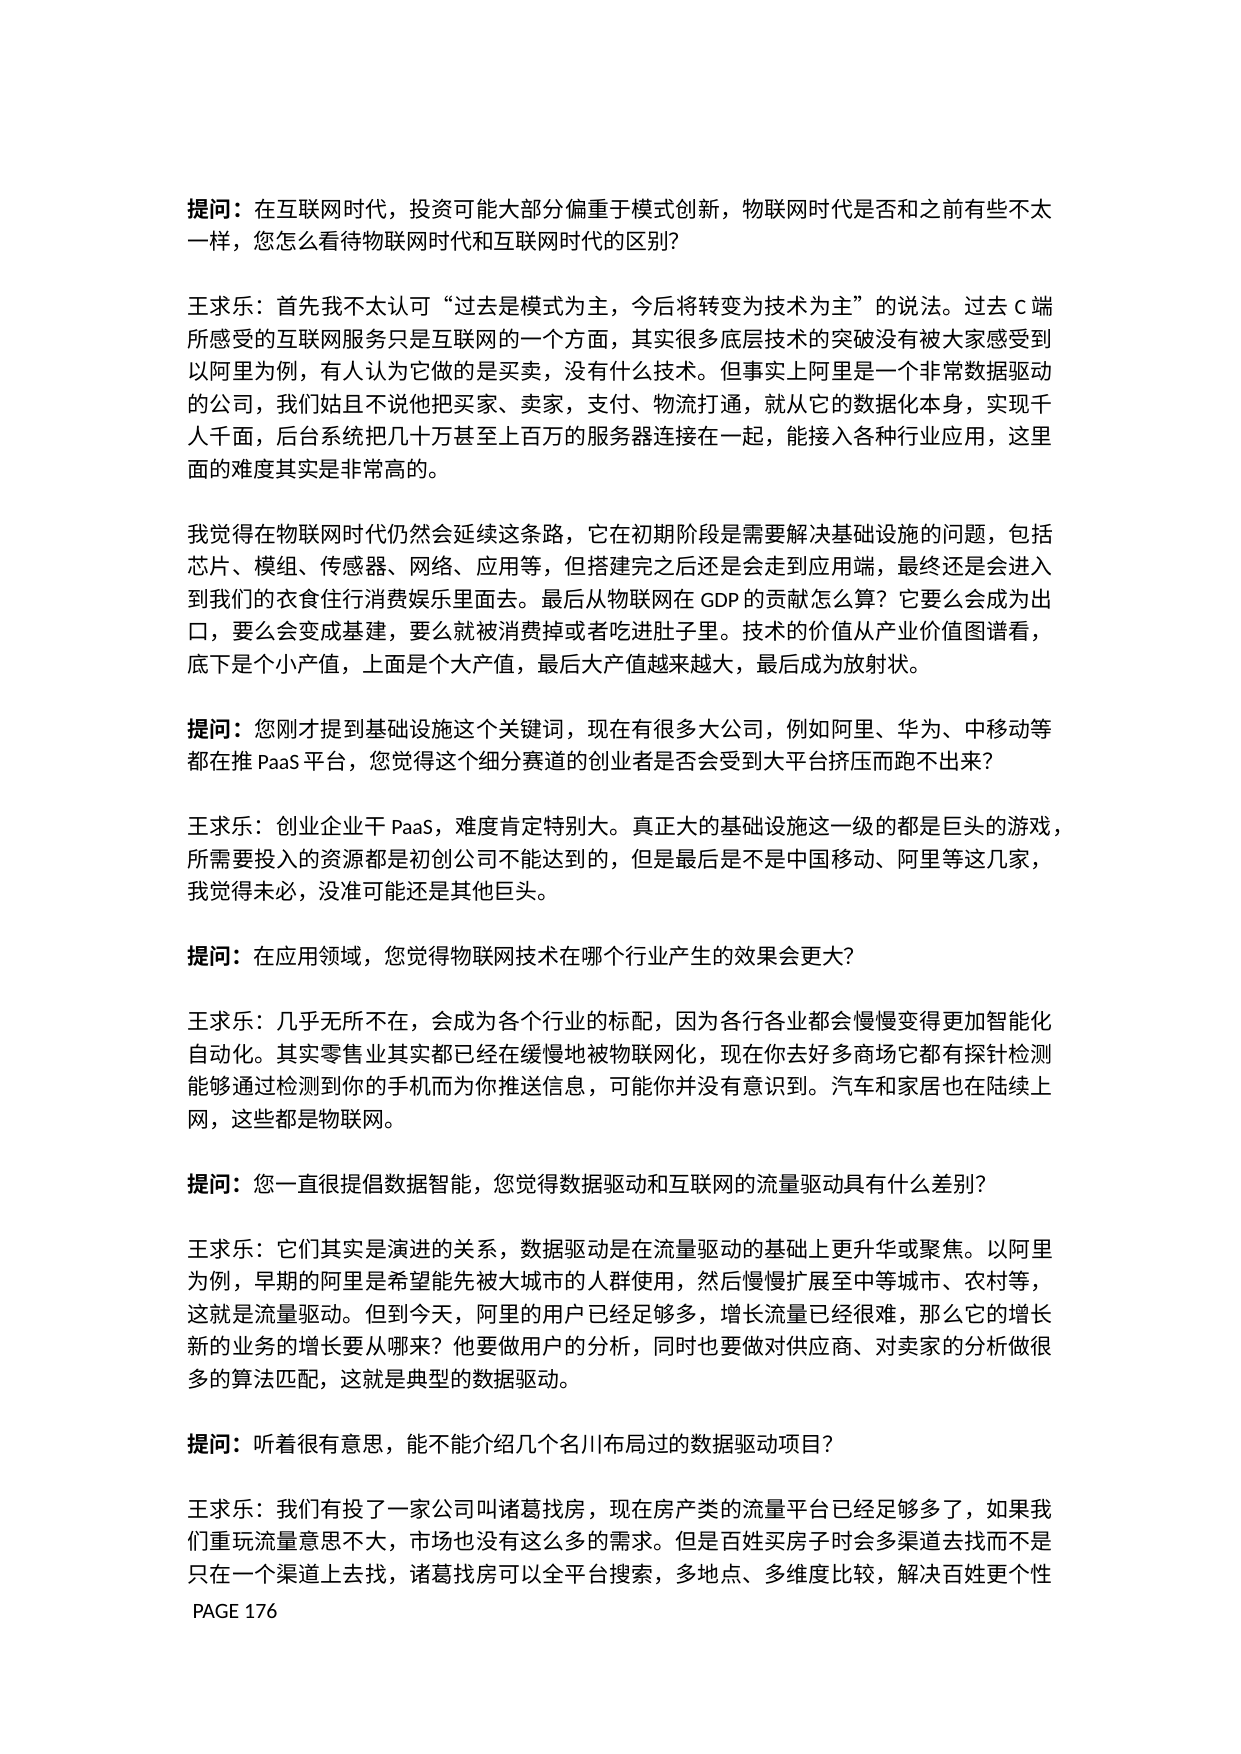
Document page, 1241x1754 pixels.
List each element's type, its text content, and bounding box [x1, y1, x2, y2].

text 提问：听着很有意思，能不能介绍几个名川布局过的数据驱动项目？ [187, 1426, 1053, 1459]
text 我觉得在物联网时代仍然会延续这条路，它在初期阶段是需要解决基础设施的问题，包括芯片、模组、传感器、网络、应用等，但搭建完之后还是会走到应用端，最终还是会进入到我们的衣食住行消费娱乐里面去。最后从物联网在GDP的贡献怎么算？它要么会成为出口，要么会变成基建，要么就被消费掉或者吃进肚子里。技术的价值从产业价值图谱看，底下是个小产值，上面是个大产值，最后大产值越来越大，最后成为放射状。 [187, 516, 1053, 679]
text 王求乐：它们其实是演进的关系，数据驱动是在流量驱动的基础上更升华或聚焦。以阿里为例，早期的阿里是希望能先被大城市的人群使用，然后慢慢扩展至中等城市、农村等，这就是流量驱动。但到今天，阿里的用户已经足够多，增长流量已经很难，那么它的增长，新的业务的增长要从哪来？他要做用户的分析，同时也要做对供应商、对卖家的分析做很多的算法匹配，这就是典型的数据驱动。 [187, 1231, 1053, 1394]
text 提问：在互联网时代，投资可能大部分偏重于模式创新，物联网时代是否和之前有些不太一样，您怎么看待物联网时代和互联网时代的区别？ [187, 191, 1053, 256]
text 王求乐：几乎无所不在，会成为各个行业的标配，因为各行各业都会慢慢变得更加智能化、自动化。其实零售业其实都已经在缓慢地被物联网化，现在你去好多商场它都有探针检测，能够通过检测到你的手机而为你推送信息，可能你并没有意识到。汽车和家居也在陆续上网，这些都是物联网。 [187, 1004, 1053, 1134]
text 王求乐：首先我不太认可“过去是模式为主，今后将转变为技术为主”的说法。过去C端所感受的互联网服务只是互联网的一个方面，其实很多底层技术的突破没有被大家感受到。以阿里为例，有人认为它做的是买卖，没有什么技术。但事实上阿里是一个非常数据驱动的公司，我们姑且不说他把买家、卖家，支付、物流打通，就从它的数据化本身，实现千人千面，后台系统把几十万甚至上百万的服务器连接在一起，能接入各种行业应用，这里面的难度其实是非常高的。 [187, 289, 1053, 484]
text 王求乐：创业企业干PaaS，难度肯定特别大。真正大的基础设施这一级的都是巨头的游戏，所需要投入的资源都是初创公司不能达到的，但是最后是不是中国移动、阿里等这几家，我觉得未必，没准可能还是其他巨头。 [187, 809, 1053, 906]
text 提问：您一直很提倡数据智能，您觉得数据驱动和互联网的流量驱动具有什么差别？ [187, 1166, 1053, 1199]
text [187, 1491, 1053, 1589]
text 提问：您刚才提到基础设施这个关键词，现在有很多大公司，例如阿里、华为、中移动等都在推PaaS平台，您觉得这个细分赛道的创业者是否会受到大平台挤压而跑不出来？ [187, 711, 1053, 776]
text 提问：在应用领域，您觉得物联网技术在哪个行业产生的效果会更大？ [187, 939, 1053, 971]
